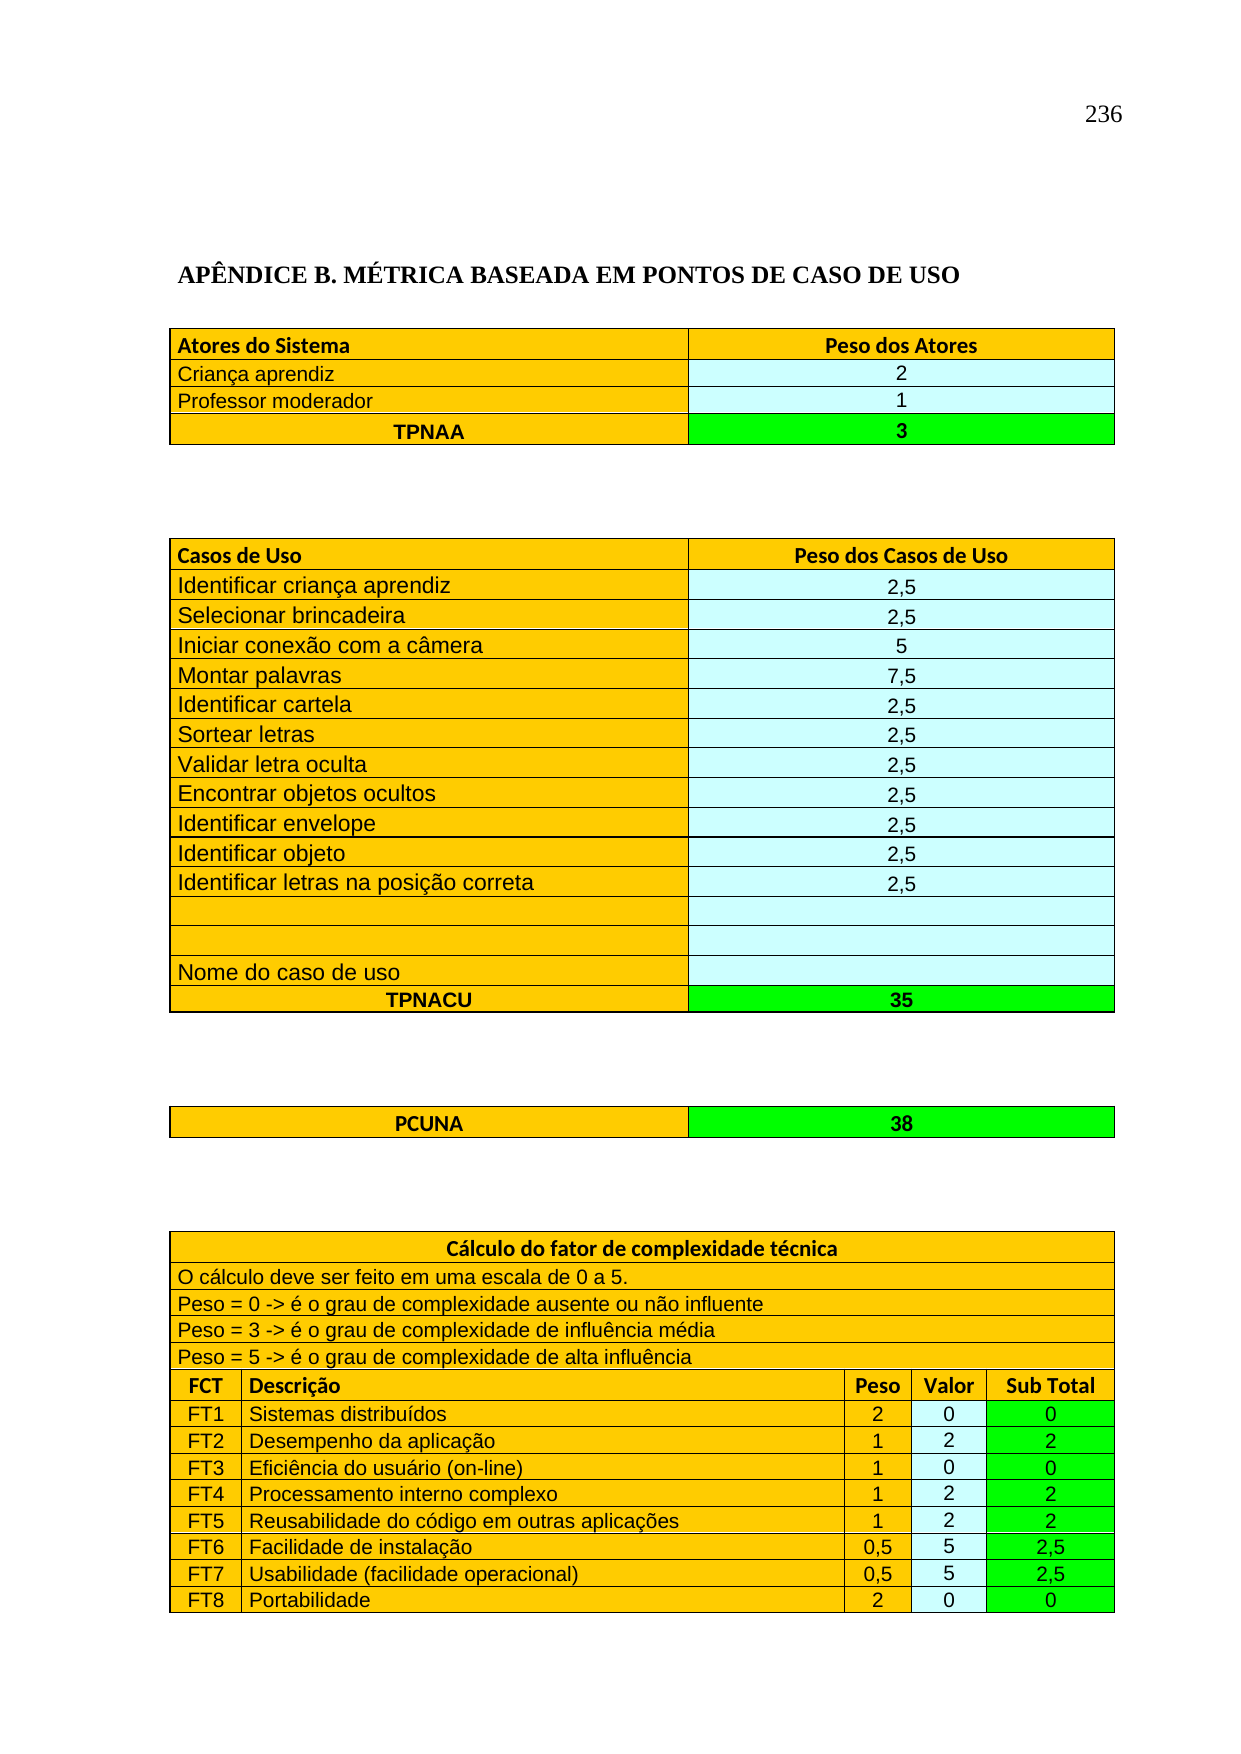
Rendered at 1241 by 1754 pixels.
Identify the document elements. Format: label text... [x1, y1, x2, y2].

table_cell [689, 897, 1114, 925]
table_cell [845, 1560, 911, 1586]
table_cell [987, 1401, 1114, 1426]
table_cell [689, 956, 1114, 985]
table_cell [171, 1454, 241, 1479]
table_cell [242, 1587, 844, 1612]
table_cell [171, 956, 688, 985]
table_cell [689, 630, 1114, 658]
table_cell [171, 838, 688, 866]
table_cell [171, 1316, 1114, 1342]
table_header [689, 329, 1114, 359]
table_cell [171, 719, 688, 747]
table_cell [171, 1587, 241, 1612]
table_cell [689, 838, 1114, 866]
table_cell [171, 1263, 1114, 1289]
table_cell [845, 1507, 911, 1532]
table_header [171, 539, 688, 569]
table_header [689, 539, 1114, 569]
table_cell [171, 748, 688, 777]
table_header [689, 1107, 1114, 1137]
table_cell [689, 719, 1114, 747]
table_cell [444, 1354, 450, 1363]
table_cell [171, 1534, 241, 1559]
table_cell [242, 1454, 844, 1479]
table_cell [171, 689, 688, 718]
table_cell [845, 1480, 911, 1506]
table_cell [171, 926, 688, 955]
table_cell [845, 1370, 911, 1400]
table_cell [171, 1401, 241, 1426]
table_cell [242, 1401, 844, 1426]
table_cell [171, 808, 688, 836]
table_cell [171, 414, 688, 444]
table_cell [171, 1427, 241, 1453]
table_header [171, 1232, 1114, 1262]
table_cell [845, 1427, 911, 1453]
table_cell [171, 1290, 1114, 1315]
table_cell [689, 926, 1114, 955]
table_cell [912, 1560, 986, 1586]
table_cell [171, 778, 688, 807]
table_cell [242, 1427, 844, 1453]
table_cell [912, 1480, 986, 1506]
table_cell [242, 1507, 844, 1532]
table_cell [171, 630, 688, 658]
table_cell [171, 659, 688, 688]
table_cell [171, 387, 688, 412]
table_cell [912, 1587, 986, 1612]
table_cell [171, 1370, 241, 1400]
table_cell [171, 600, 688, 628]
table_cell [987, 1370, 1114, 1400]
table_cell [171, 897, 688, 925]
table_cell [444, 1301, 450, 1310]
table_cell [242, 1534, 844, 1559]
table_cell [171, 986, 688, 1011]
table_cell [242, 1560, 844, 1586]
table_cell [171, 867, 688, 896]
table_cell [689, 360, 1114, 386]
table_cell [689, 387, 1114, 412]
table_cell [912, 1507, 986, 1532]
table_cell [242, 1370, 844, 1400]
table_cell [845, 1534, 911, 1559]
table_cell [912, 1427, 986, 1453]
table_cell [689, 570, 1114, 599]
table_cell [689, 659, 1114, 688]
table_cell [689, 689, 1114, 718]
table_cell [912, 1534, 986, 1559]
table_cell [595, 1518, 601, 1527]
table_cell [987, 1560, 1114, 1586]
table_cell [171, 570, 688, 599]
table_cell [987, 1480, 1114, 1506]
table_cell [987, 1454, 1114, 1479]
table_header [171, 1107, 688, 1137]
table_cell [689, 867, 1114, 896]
subtitle APÊNDICE B. MÉTRICA BASEADA EM PONTOS DE CASO DE USO [177, 260, 1122, 289]
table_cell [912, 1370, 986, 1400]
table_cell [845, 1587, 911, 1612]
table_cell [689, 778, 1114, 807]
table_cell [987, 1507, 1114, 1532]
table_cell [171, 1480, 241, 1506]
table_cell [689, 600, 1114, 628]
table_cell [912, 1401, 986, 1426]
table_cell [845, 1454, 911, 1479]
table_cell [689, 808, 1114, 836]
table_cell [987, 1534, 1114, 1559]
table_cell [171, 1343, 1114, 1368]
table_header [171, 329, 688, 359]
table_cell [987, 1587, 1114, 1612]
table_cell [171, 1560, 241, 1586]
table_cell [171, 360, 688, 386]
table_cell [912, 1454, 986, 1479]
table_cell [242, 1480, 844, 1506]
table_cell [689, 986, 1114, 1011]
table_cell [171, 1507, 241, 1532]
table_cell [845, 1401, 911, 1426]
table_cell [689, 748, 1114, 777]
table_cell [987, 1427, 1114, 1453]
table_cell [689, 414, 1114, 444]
